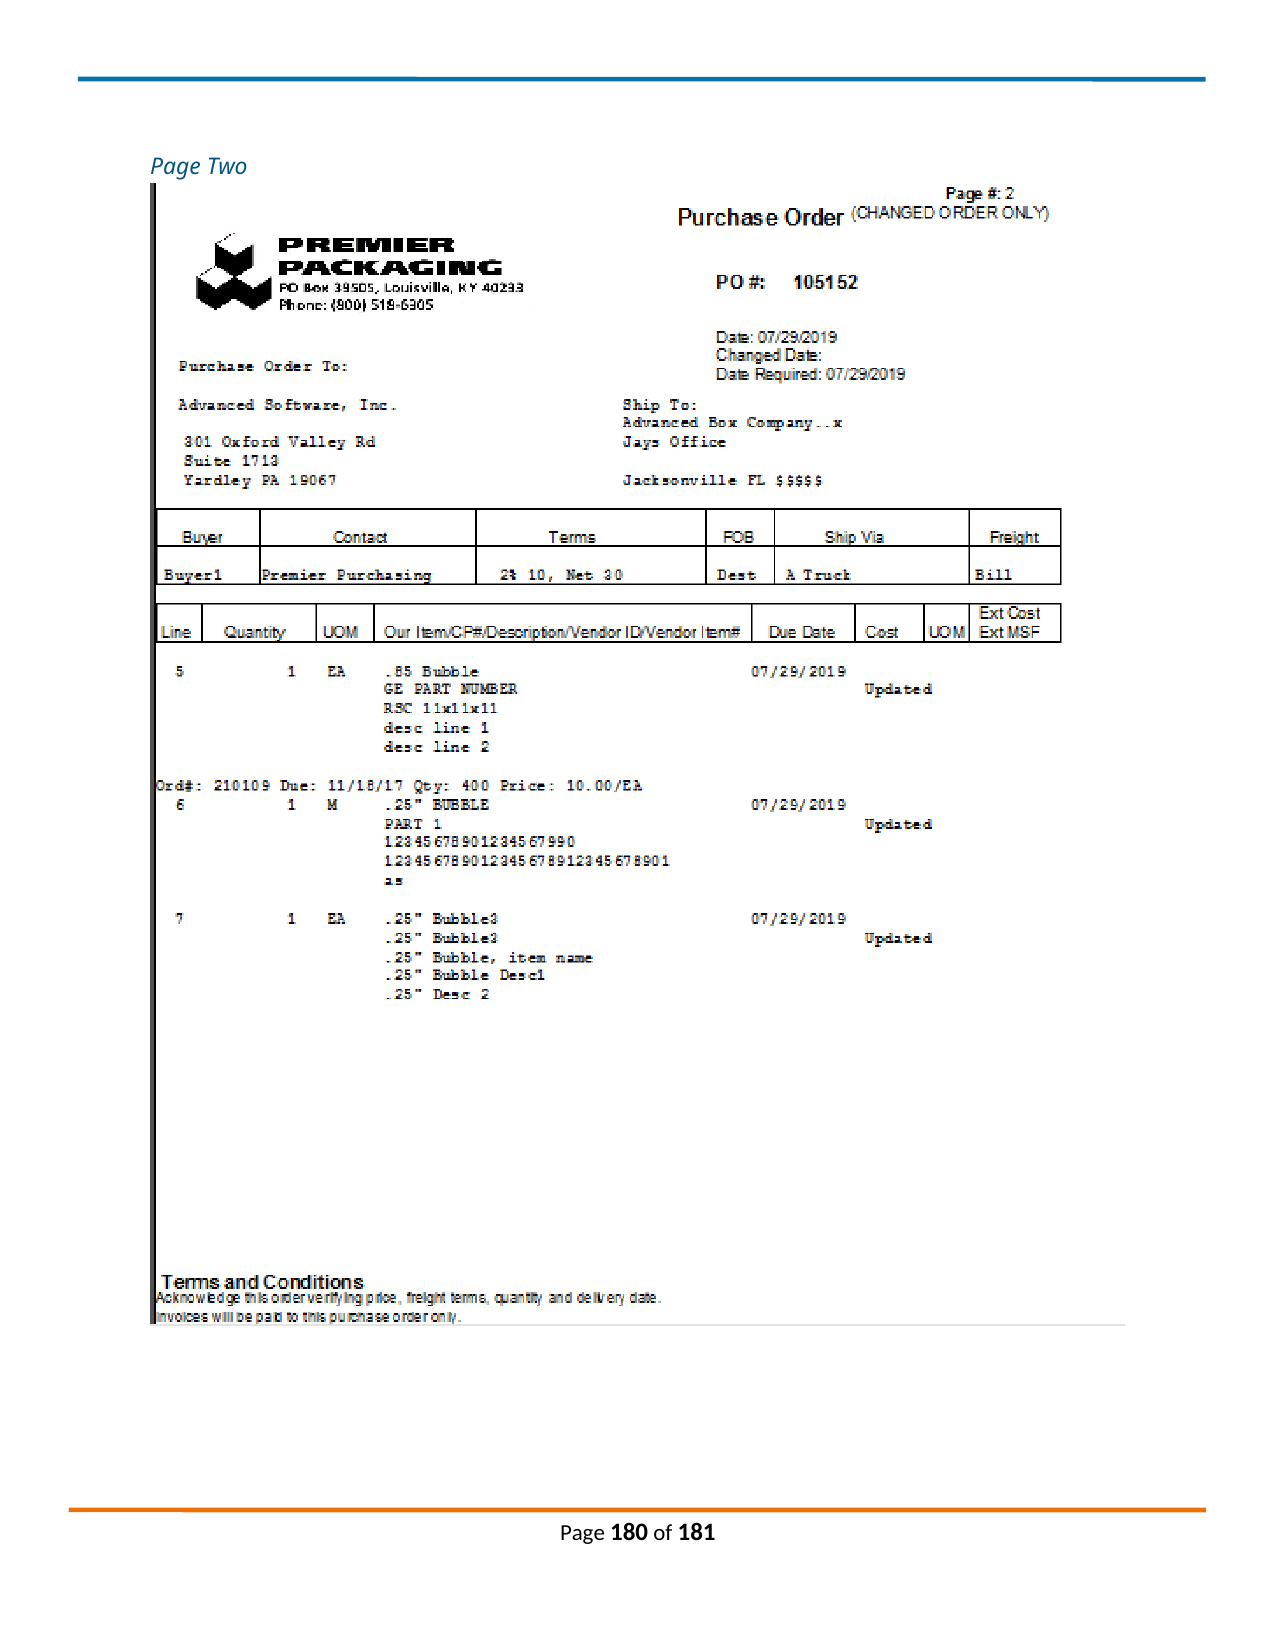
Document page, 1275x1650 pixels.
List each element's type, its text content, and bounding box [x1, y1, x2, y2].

subtitle Page Two [150, 150, 1125, 181]
picture [150, 183, 1125, 1327]
